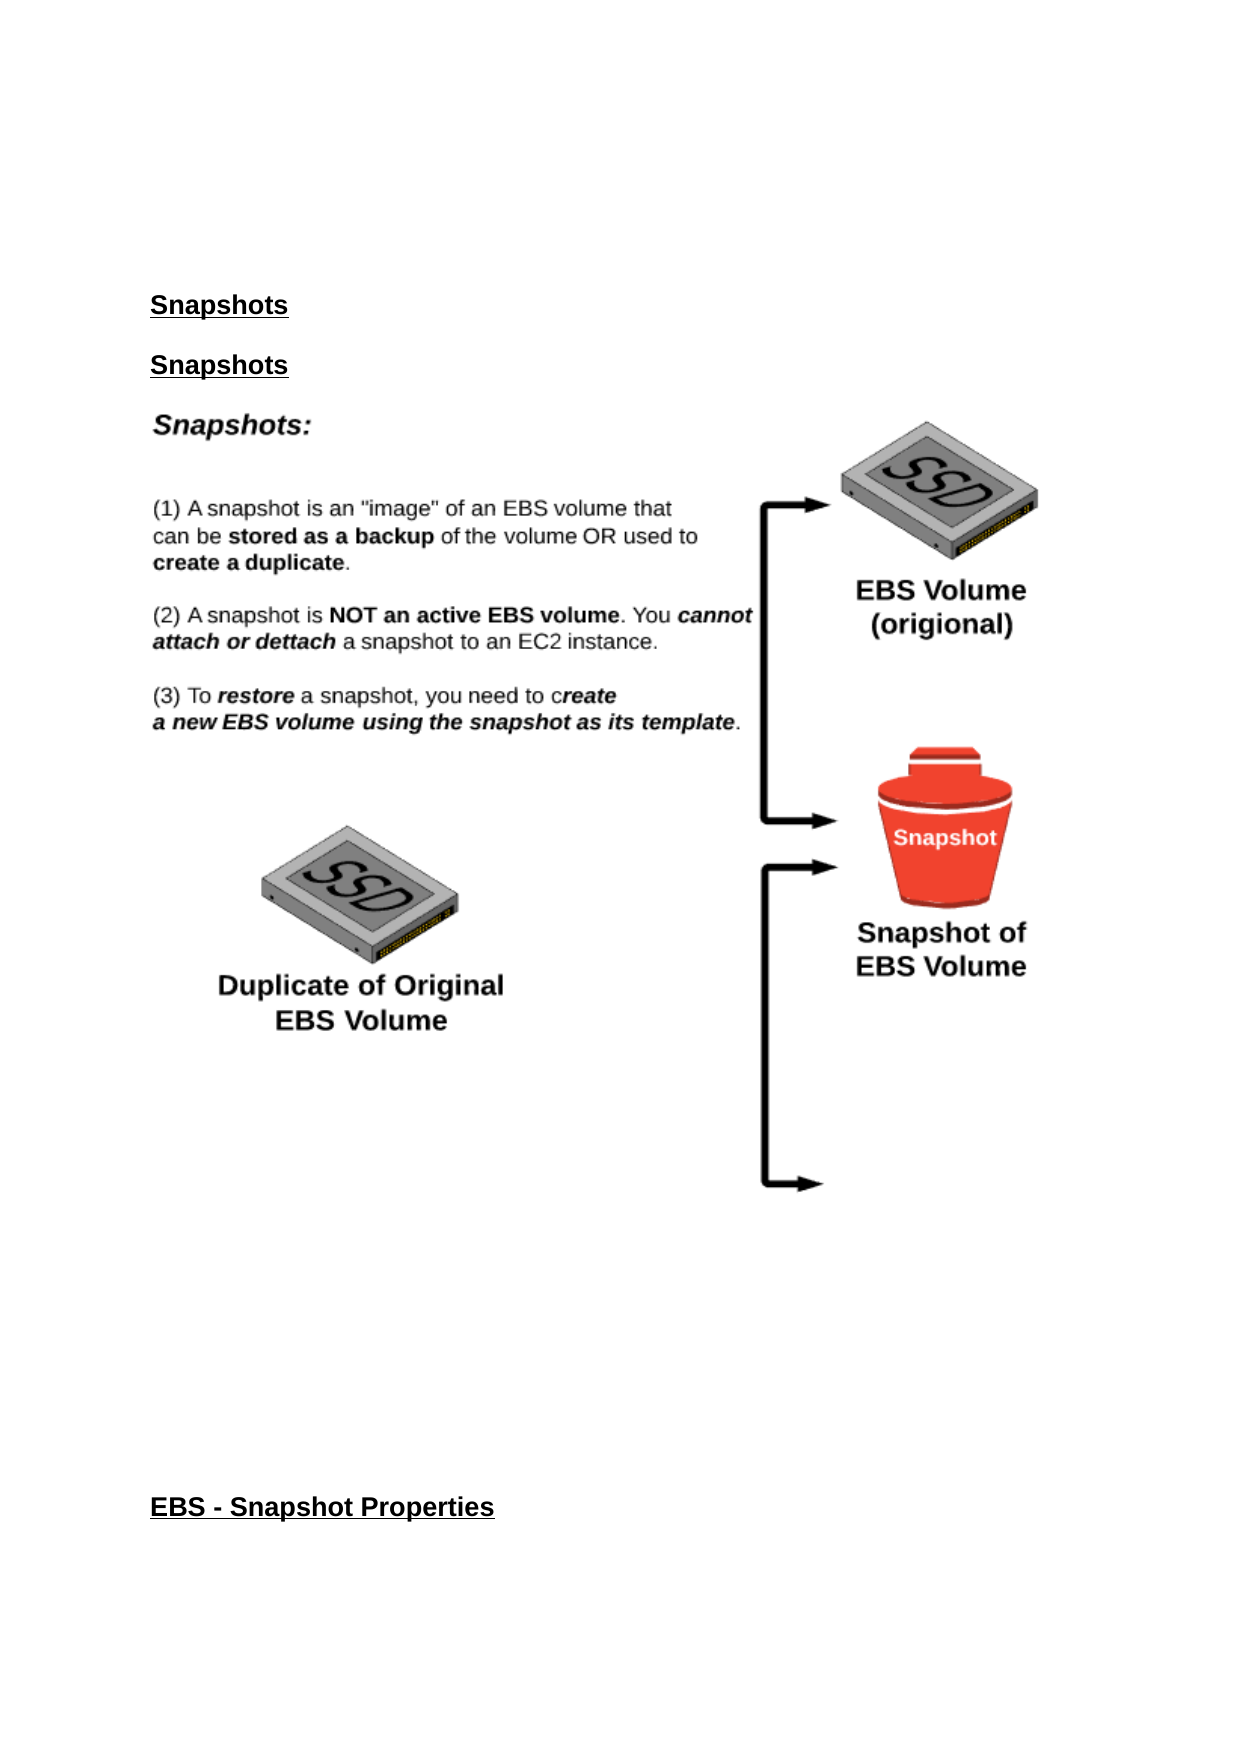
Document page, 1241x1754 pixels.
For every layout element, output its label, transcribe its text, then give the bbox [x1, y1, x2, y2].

picture [150, 409, 1091, 1208]
text Snapshots [150, 289, 1090, 321]
text EBS - Snapshot Properties [150, 1491, 1090, 1522]
text Snapshots [150, 349, 1090, 381]
